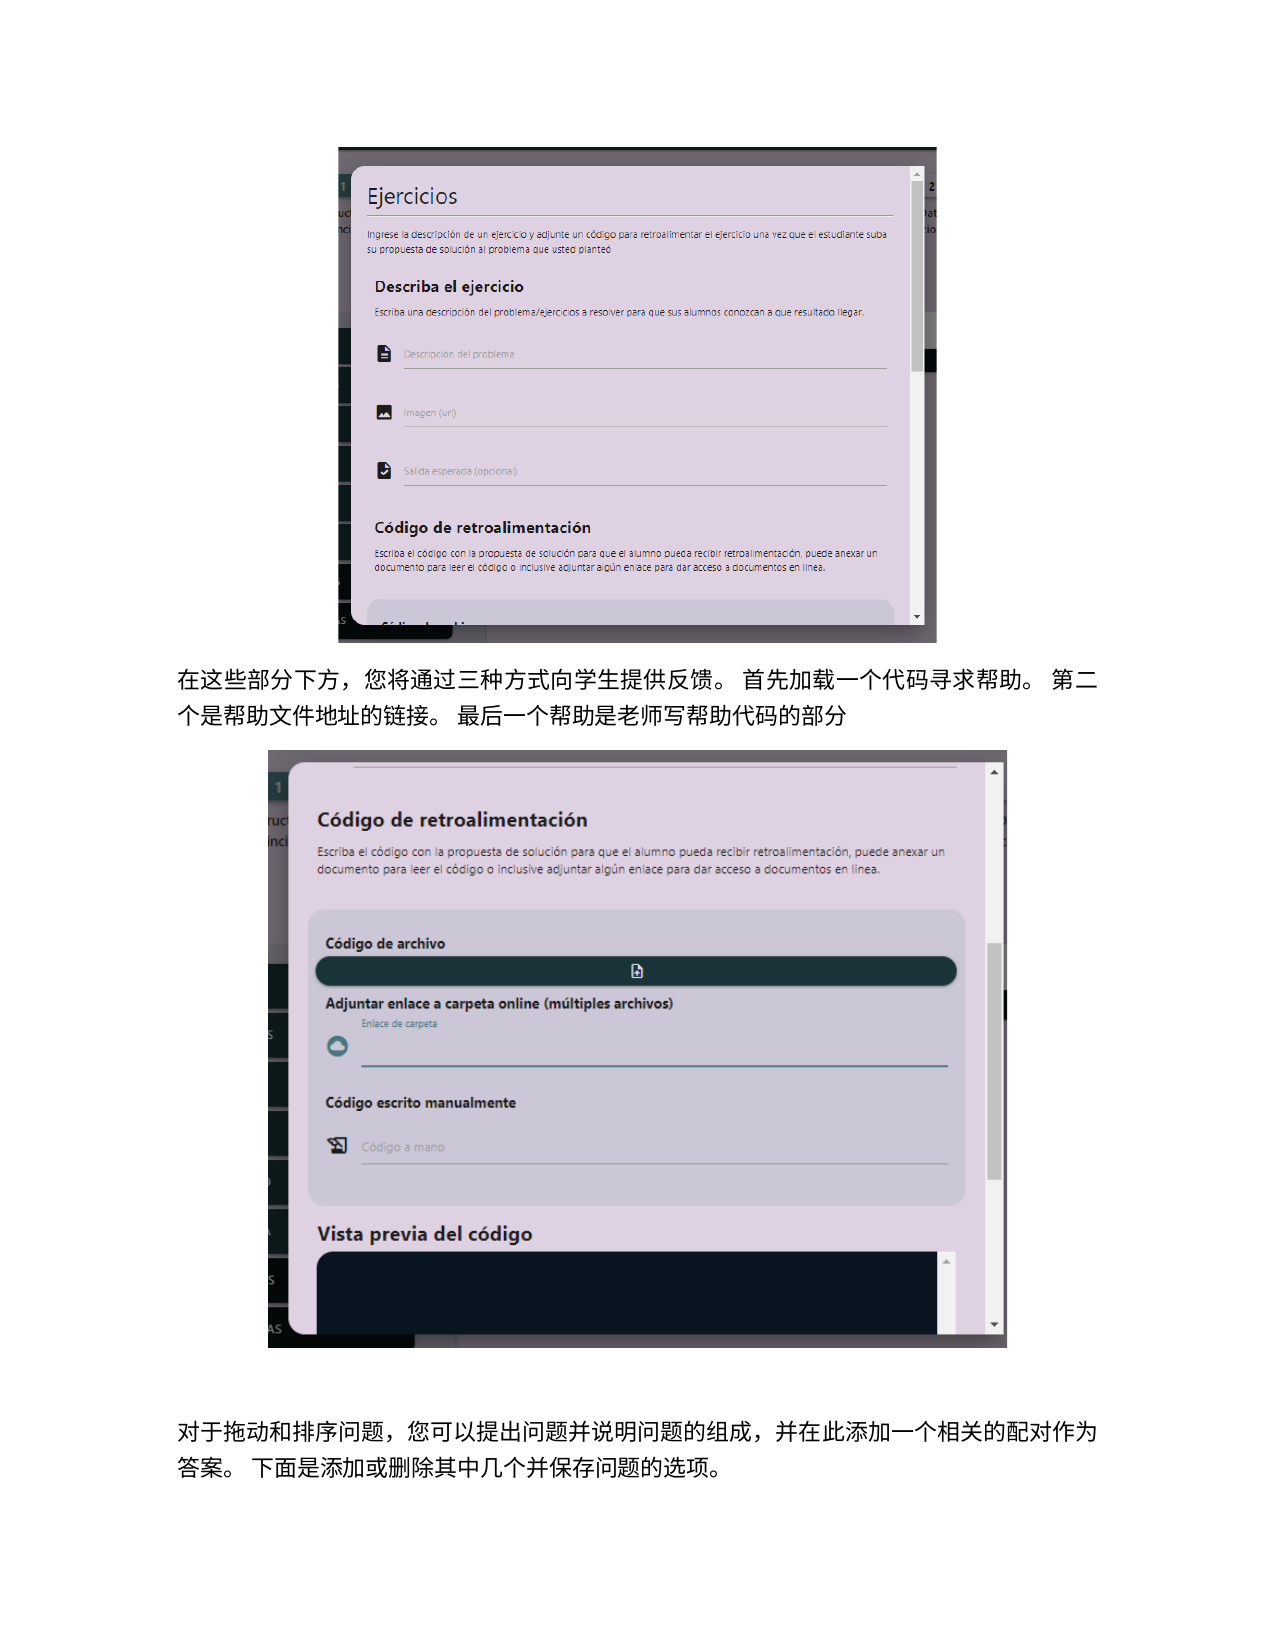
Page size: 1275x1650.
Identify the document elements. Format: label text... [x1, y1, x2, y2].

text 在这些部分下方，您将通过三种方式向学生提供反馈。 首先加载一个代码寻求帮助。 第二个是帮助文件地址的链接。 最后一个帮助是老师写帮助代码的部分 [177, 662, 1098, 731]
picture [338, 147, 937, 643]
text 对于拖动和排序问题，您可以提出问题并说明问题的组成，并在此添加一个相关的配对作为答案。 下面是添加或删除其中几个并保存问题的选项。 [177, 1414, 1098, 1483]
picture [268, 750, 1008, 1348]
